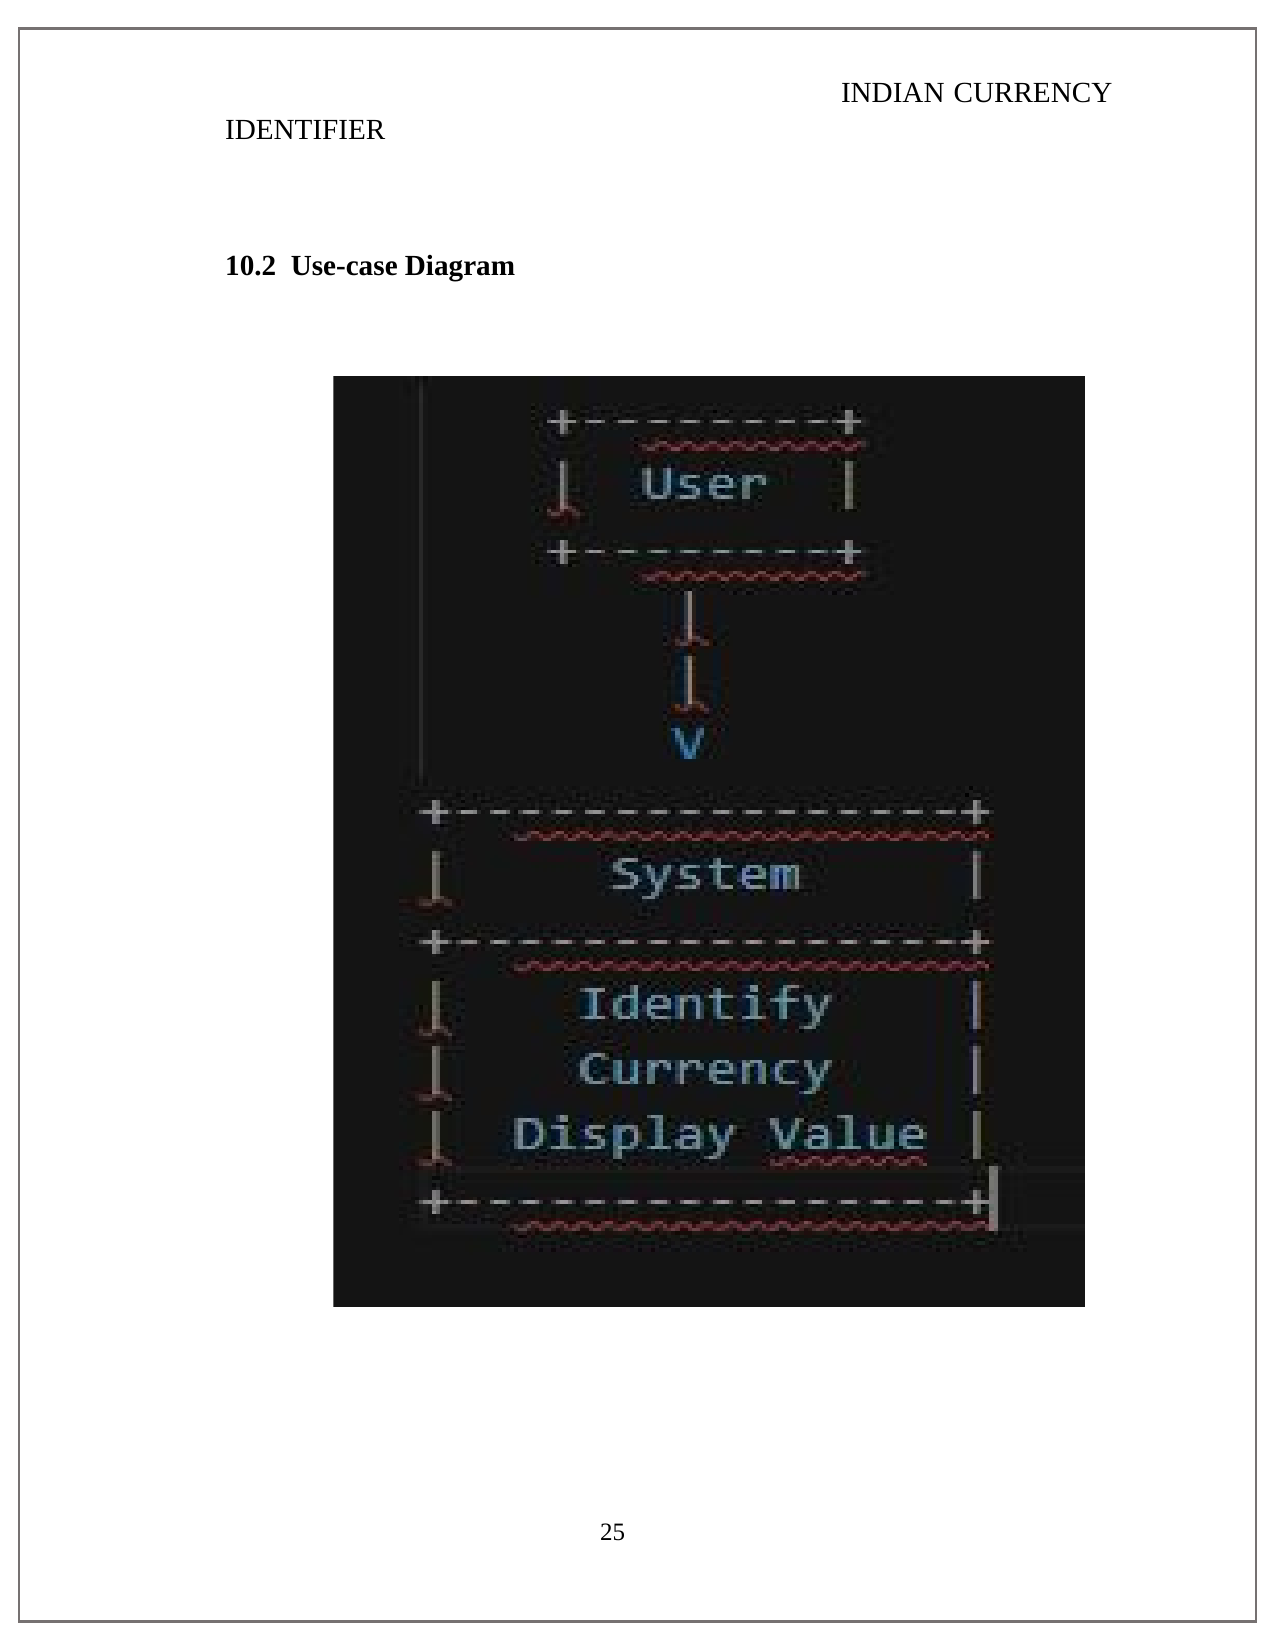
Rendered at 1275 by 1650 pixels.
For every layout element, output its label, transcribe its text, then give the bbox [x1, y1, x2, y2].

picture [333, 376, 1085, 1307]
text 10.2 Use-case Diagram [225, 248, 1113, 282]
